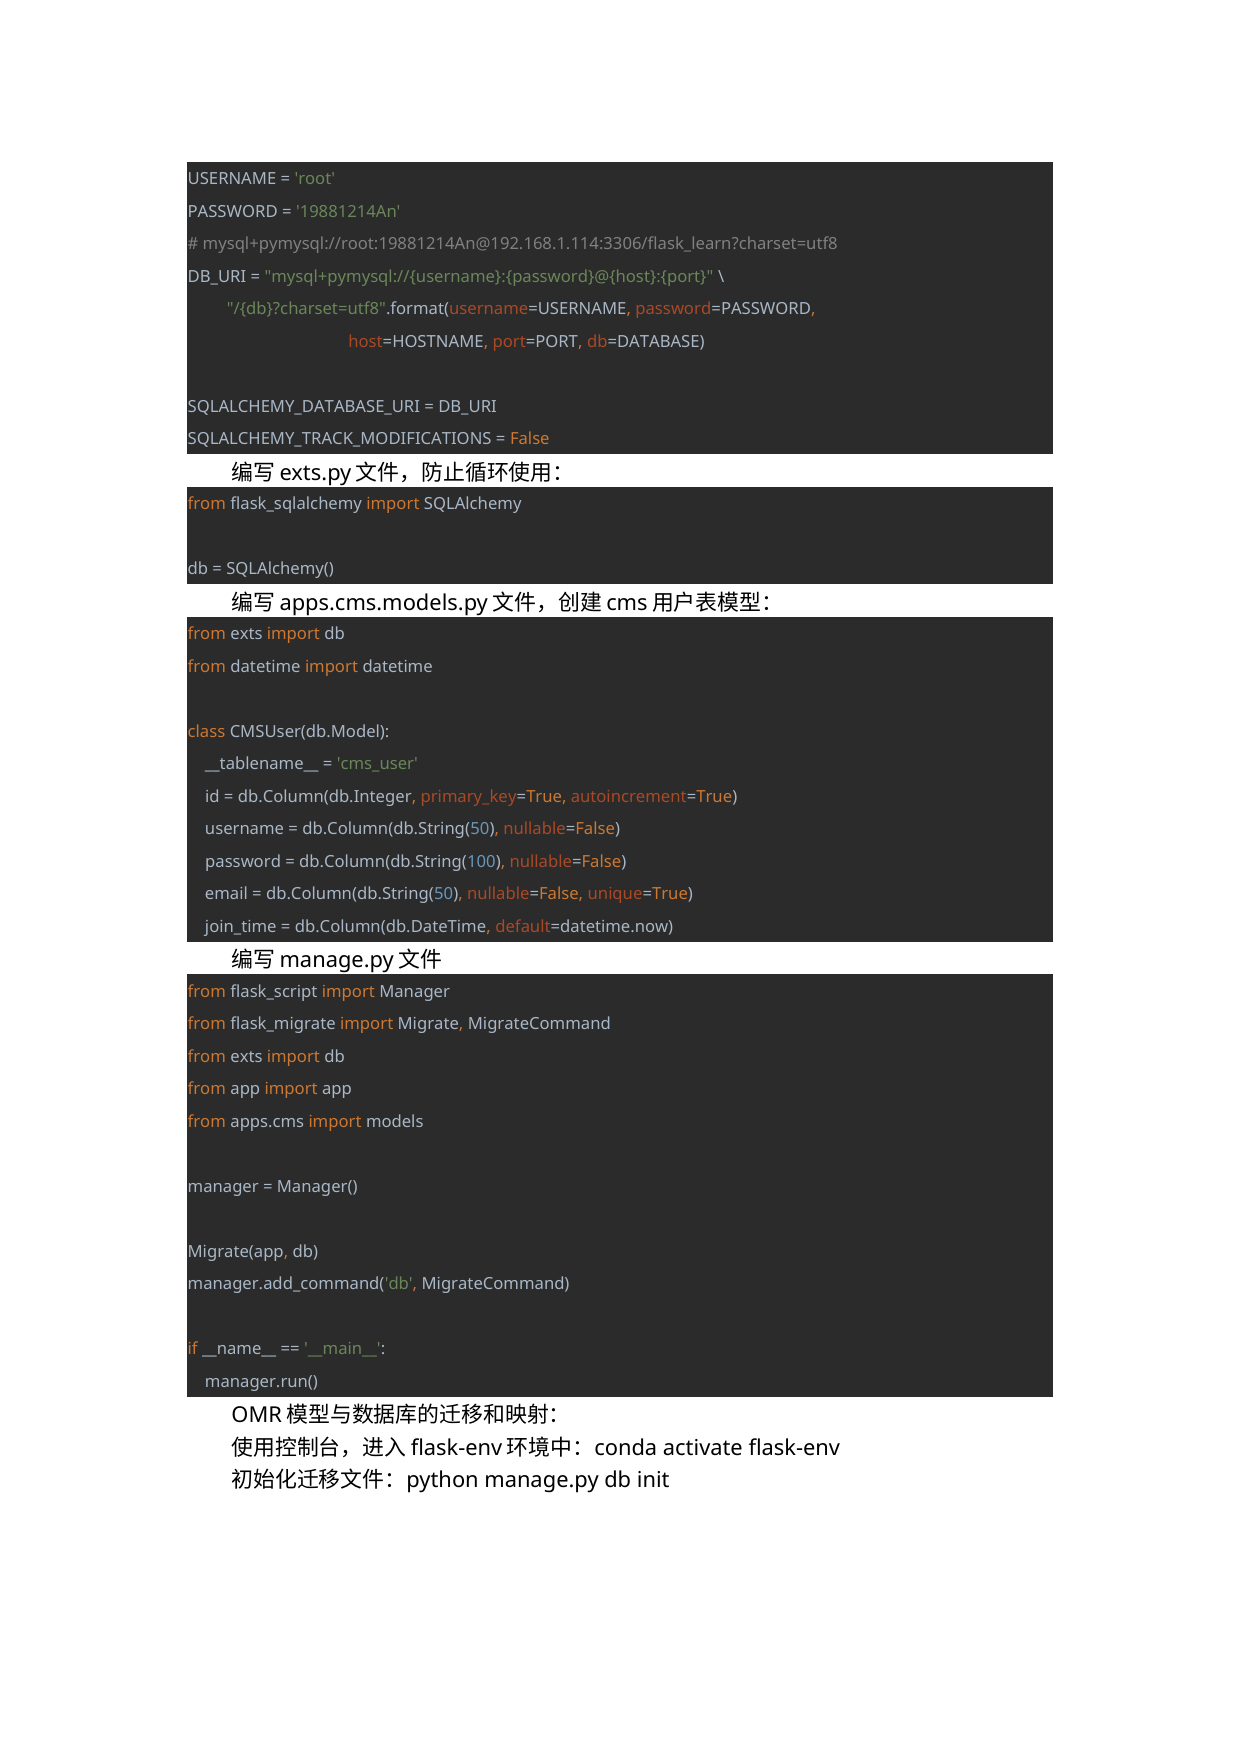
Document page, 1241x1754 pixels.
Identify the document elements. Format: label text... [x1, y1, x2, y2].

text 编写apps.cms.models.py文件，创建cms用户表模型： [187, 584, 1053, 617]
text OMR模型与数据库的迁移和映射： [187, 1397, 1053, 1429]
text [187, 162, 1053, 454]
text from exts import db from datetime import datetime class CMSUser(db.Model): __tablename__ = 'cms_user' id = db.Column(db.Integer, primary_key=True, autoincrement=True) username = db.Column(db.String(50), nullable=False) password = db.Column(db.String(100), nullable=False) email = db.Column(db.String(50), nullable=False, unique=True) join_time = db.Column(db.DateTime, default=datetime.now) [187, 617, 1053, 942]
text 使用控制台，进入flask-env环境中：conda activate flask-env [187, 1429, 1053, 1462]
text from flask_sqlalchemy import SQLAlchemy db = SQLAlchemy() [187, 487, 1053, 584]
text 初始化迁移文件：python manage.py db init [187, 1462, 1053, 1494]
text 编写exts.py文件，防止循环使用： [187, 454, 1053, 487]
text from flask_script import Manager from flask_migrate import Migrate, MigrateCommand from exts import db from app import app from apps.cms import models manager = Manager() Migrate(app, db) manager.add_command('db', MigrateCommand) if __name__ == '__main__': manager.run() [187, 974, 1053, 1397]
text 编写manage.py文件 [187, 942, 1053, 974]
